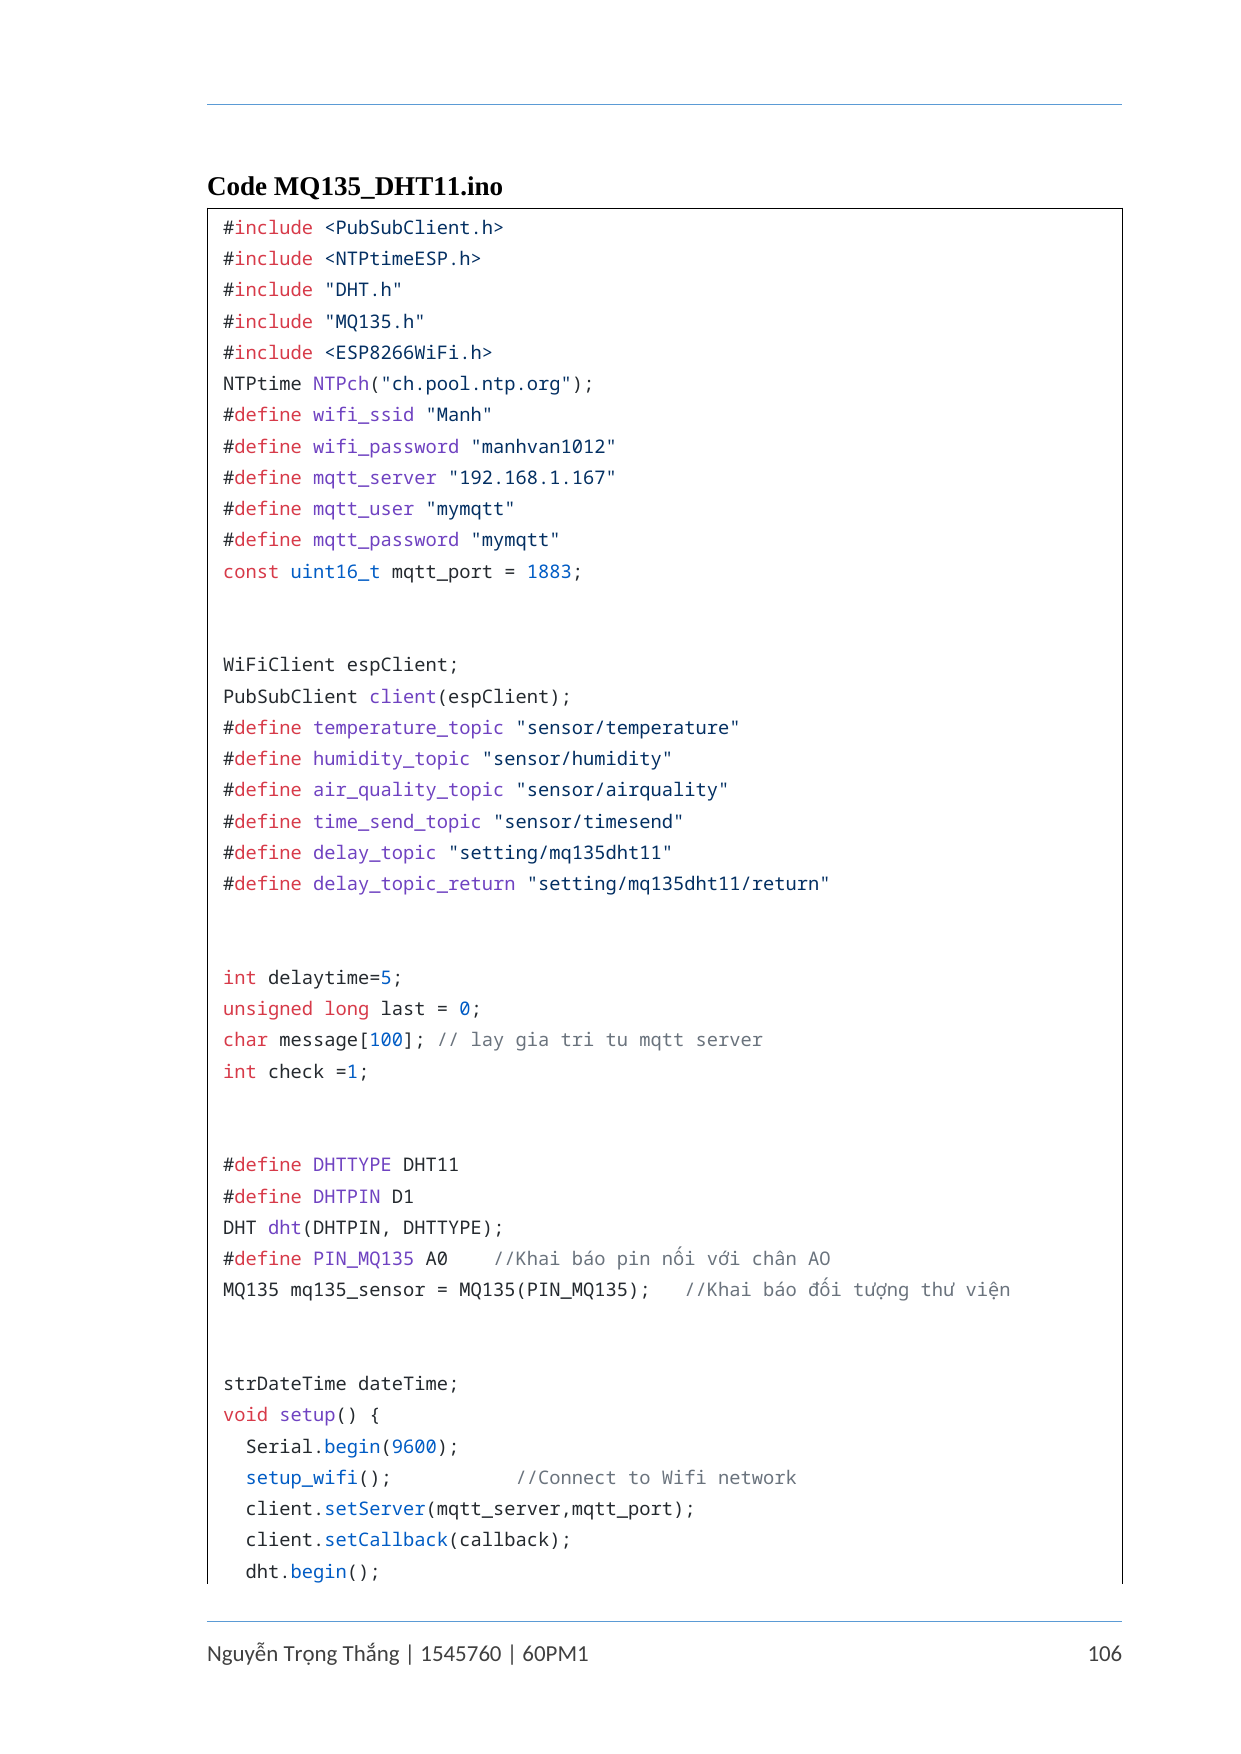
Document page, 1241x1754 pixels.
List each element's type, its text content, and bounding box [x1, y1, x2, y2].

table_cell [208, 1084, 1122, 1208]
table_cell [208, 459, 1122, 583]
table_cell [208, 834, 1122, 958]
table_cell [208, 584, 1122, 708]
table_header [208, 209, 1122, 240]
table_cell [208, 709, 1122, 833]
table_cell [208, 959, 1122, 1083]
subtitle Code MQ135_DHT11.ino [207, 170, 1122, 201]
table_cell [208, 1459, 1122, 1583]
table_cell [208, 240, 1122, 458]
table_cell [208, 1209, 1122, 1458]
